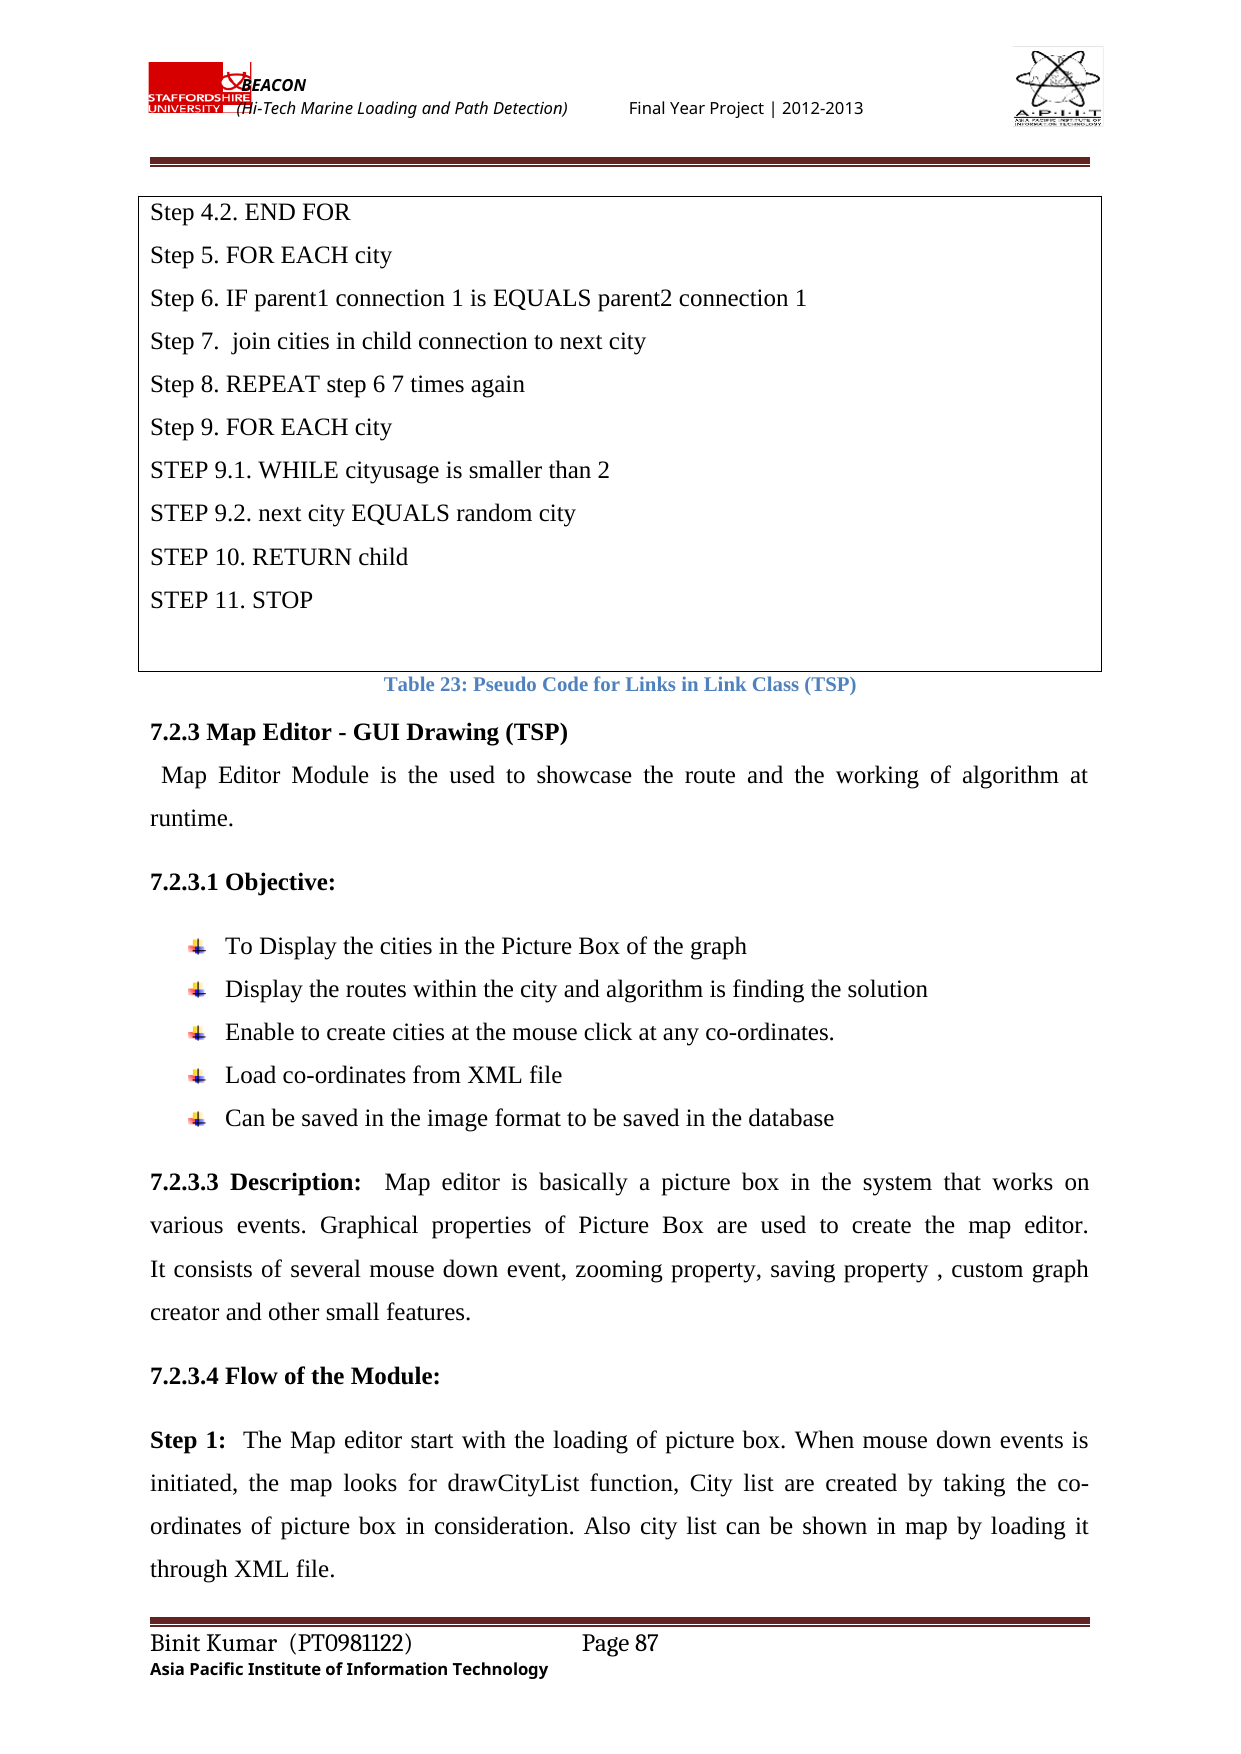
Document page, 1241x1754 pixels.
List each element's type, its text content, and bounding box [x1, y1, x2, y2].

text 7.2.3.3 Description: Map editor is basically a picture box in the system that works on various events. Graphical properties of Picture Box are used to create the map editor. It consists of several mouse down event, zooming property, saving property , custom graph creator and other small features. [150, 1167, 1090, 1326]
picture [188, 1024, 206, 1041]
picture [188, 980, 206, 998]
text Map Editor Module is the used to showcase the route and the working of algorithm at runtime. [150, 760, 1090, 832]
list To Display the cities in the Picture Box of the graph [187, 931, 1090, 960]
list Load co-ordinates from XML file [187, 1060, 1090, 1089]
subtitle 7.2.3 Map Editor - GUI Drawing (TSP) [150, 717, 1090, 746]
picture [1012, 46, 1104, 127]
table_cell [139, 197, 1101, 671]
text 7.2.3.1 Objective: [150, 867, 1090, 896]
list Enable to create cities at the mouse click at any co-ordinates. [187, 1017, 1090, 1046]
picture [188, 937, 206, 955]
picture [188, 1067, 206, 1084]
list Display the routes within the city and algorithm is finding the solution [187, 974, 1090, 1003]
text 7.2.3.4 Flow of the Module: [150, 1361, 1090, 1389]
text Step 1: The Map editor start with the loading of picture box. When mouse down events is initiated, the map looks for drawCityList function, City list are created by taking the co-ordinates of picture box in consideration. Also city list can be shown in map by loading it through XML file. [150, 1425, 1090, 1583]
picture [148, 62, 252, 113]
list Can be saved in the image format to be saved in the database [187, 1103, 1090, 1132]
picture [188, 1110, 206, 1127]
